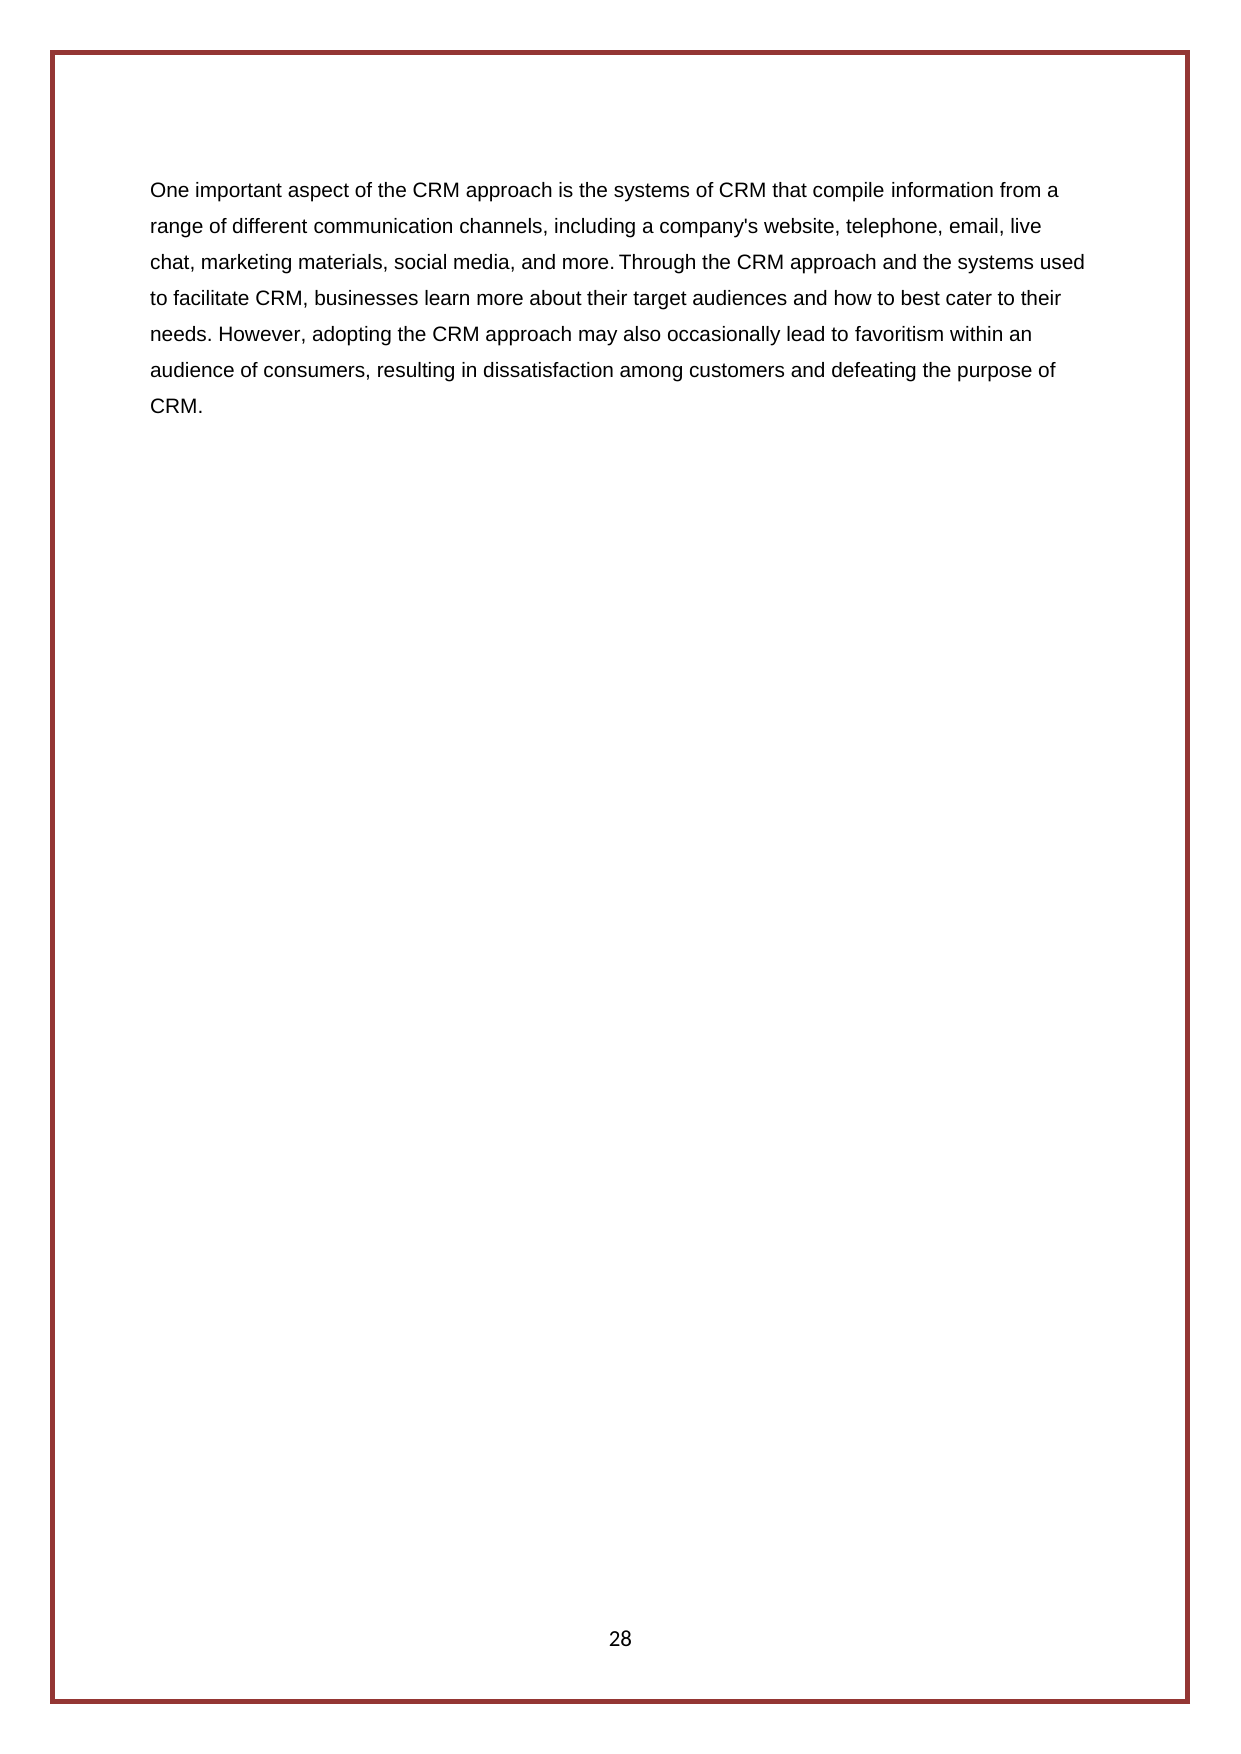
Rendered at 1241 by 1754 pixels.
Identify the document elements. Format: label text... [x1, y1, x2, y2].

text One important aspect of the CRM approach is the systems of CRM that compile information from a range of different communication channels, including a company's website, telephone, email, live chat, marketing materials, social media, and more. Through the CRM approach and the systems used to facilitate CRM, businesses learn more about their target audiences and how to best cater to their needs. However, adopting the CRM approach may also occasionally lead to favoritism within an audience of consumers, resulting in dissatisfaction among customers and defeating the purpose of CRM. [150, 178, 1090, 418]
